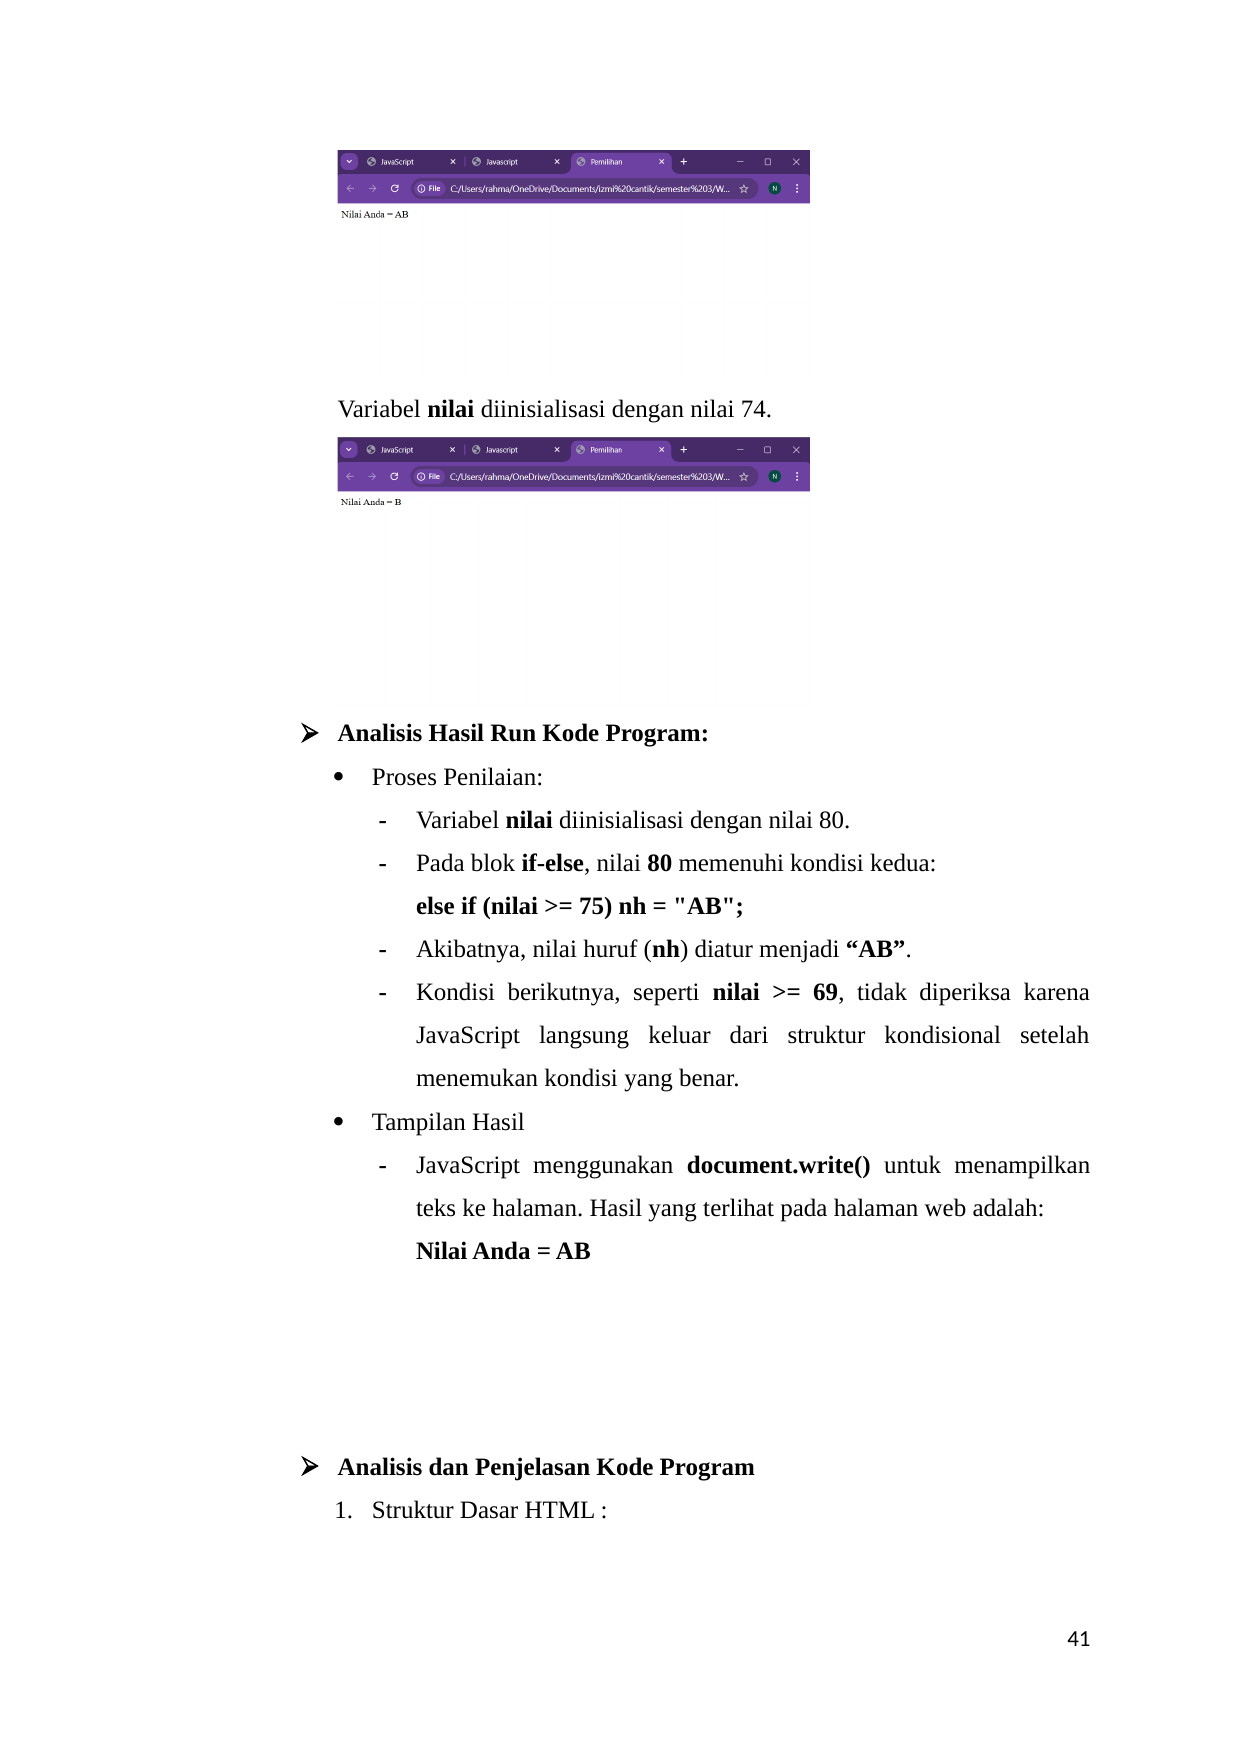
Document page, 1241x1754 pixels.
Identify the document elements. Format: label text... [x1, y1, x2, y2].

list Analisis Hasil Run Kode Program: [300, 718, 1090, 747]
list Variabel nilai diinisialisasi dengan nilai 80. [378, 805, 1090, 833]
list Akibatnya, nilai huruf (nh) diatur menjadi “AB”. [378, 934, 1090, 963]
list Variabel nilai diinisialisasi dengan nilai 74. [337, 394, 1090, 423]
list Kondisi berikutnya, seperti nilai >= 69, tidak diperiksa karena JavaScript langsung keluar dari struktur kondisional setelah menemukan kondisi yang benar. [378, 977, 1090, 1092]
list Proses Penilaian: [334, 762, 1090, 790]
picture [337, 150, 810, 381]
list Struktur Dasar HTML : [334, 1495, 1090, 1523]
list Nilai Anda = AB [416, 1236, 1090, 1265]
picture [337, 437, 810, 705]
list Analisis dan Penjelasan Kode Program [300, 1452, 1090, 1480]
list JavaScript menggunakan document.write() untuk menampilkan teks ke halaman. Hasil yang terlihat pada halaman web adalah: [378, 1150, 1090, 1222]
list Pada blok if-else, nilai 80 memenuhi kondisi kedua: [378, 848, 1090, 877]
list else if (nilai >= 75) nh = "AB"; [416, 891, 1090, 920]
list Tampilan Hasil [334, 1107, 1090, 1135]
